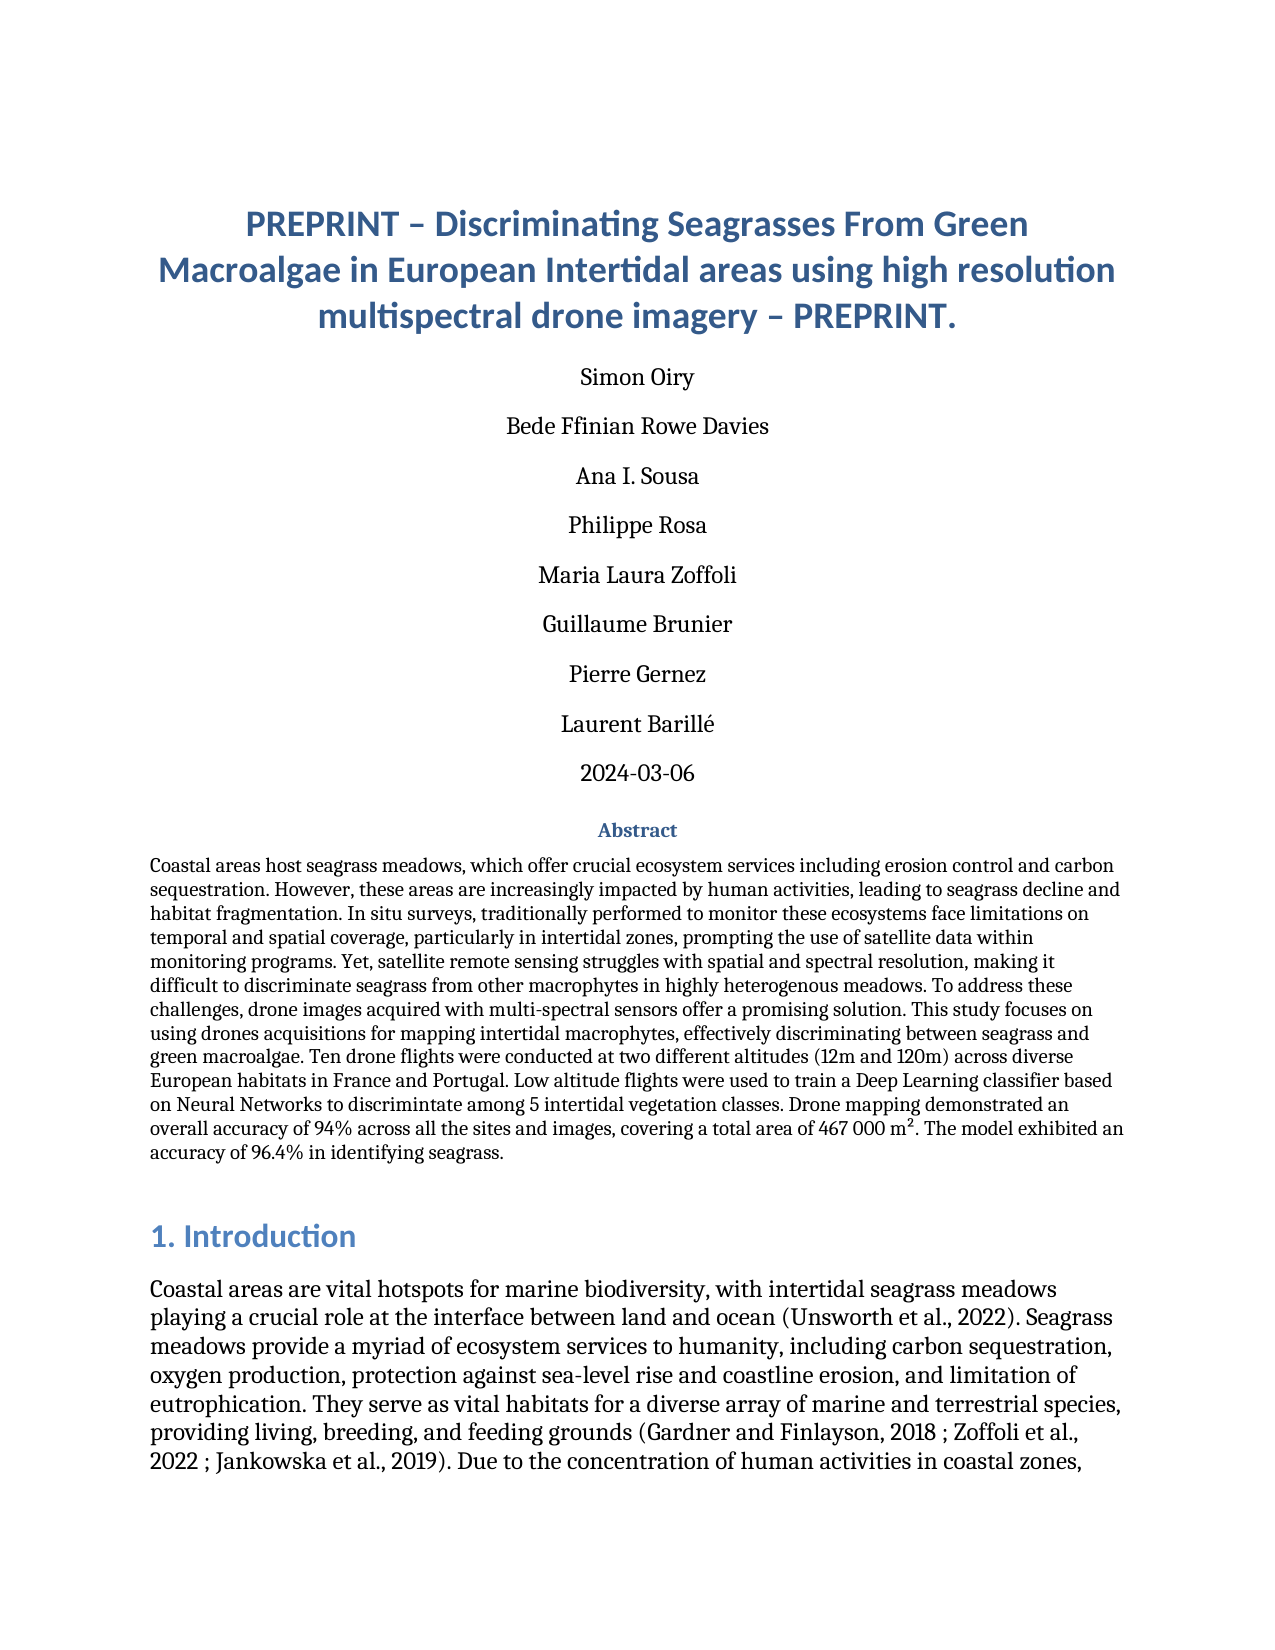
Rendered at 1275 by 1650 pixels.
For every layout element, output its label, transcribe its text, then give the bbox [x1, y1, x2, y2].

text Maria Laura Zoffoli [150, 561, 1125, 589]
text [150, 1274, 1125, 1476]
title Abstract [150, 819, 1125, 843]
text Pierre Gernez [150, 660, 1125, 689]
text Guillaume Brunier [150, 610, 1125, 639]
subtitle 1. Introduction [150, 1215, 1125, 1256]
title PREPRINT – Discriminating Seagrasses From Green Macroalgae in European Intertidal areas using high resolution multispectral drone imagery – PREPRINT. [150, 200, 1125, 337]
text Coastal areas host seagrass meadows, which offer crucial ecosystem services including erosion control and carbon sequestration. However, these areas are increasingly impacted by human activities, leading to seagrass decline and habitat fragmentation. In situ surveys, traditionally performed to monitor these ecosystems face limitations on temporal and spatial coverage, particularly in intertidal zones, prompting the use of satellite data within monitoring programs. Yet, satellite remote sensing struggles with spatial and spectral resolution, making it difficult to discriminate seagrass from other macrophytes in highly heterogenous meadows. To address these challenges, drone images acquired with multi-spectral sensors offer a promising solution. This study focuses on using drones acquisitions for mapping intertidal macrophytes, effectively discriminating between seagrass and green macroalgae. Ten drone flights were conducted at two different altitudes (12m and 120m) across diverse European habitats in France and Portugal. Low altitude flights were used to train a Deep Learning classifier based on Neural Networks to discrimintate among 5 intertidal vegetation classes. Drone mapping demonstrated an overall accuracy of 94% across all the sites and images, covering a total area of 467 000 m². The model exhibited an accuracy of 96.4% in identifying seagrass. [150, 853, 1125, 1165]
text Bede Ffinian Rowe Davies [150, 412, 1125, 441]
text Simon Oiry [150, 362, 1125, 391]
text 2024-03-06 [150, 759, 1125, 788]
text Ana I. Sousa [150, 462, 1125, 490]
text Laurent Barillé [150, 709, 1125, 738]
text Philippe Rosa [150, 511, 1125, 540]
